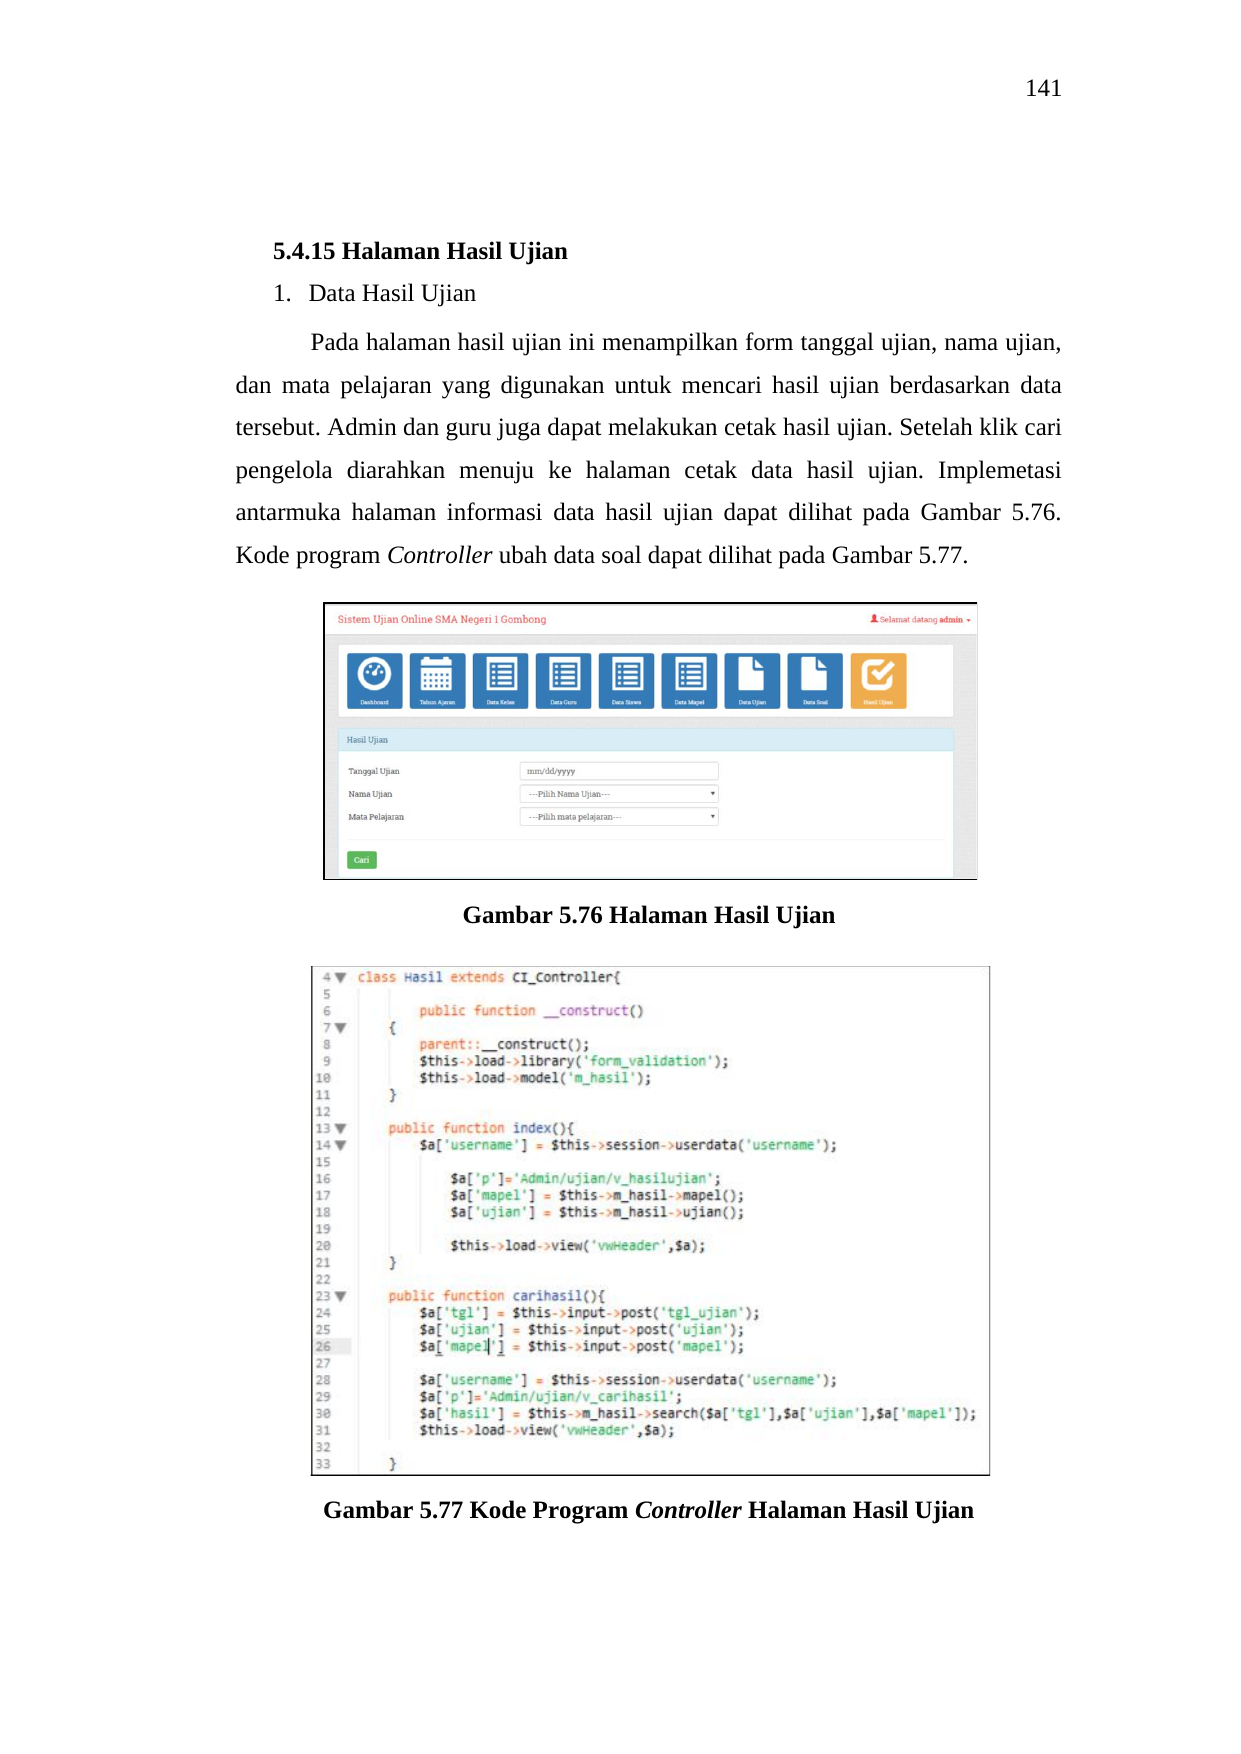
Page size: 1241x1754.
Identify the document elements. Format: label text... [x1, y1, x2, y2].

text 5.4.15 Halaman Hasil Ujian [273, 236, 1090, 265]
text Pada halaman hasil ujian ini menampilkan form tanggal ujian, nama ujian, dan mata pelajaran yang digunakan untuk mencari hasil ujian berdasarkan data tersebut. Admin dan guru juga dapat melakukan cetak hasil ujian. Setelah klik cari pengelola diarahkan menuju ke halaman cetak data hasil ujian. Implemetasi antarmuka halaman informasi data hasil ujian dapat dilihat pada Gambar 5.76. Kode program Controller ubah data soal dapat dilihat pada Gambar 5.77. [235, 327, 1062, 569]
picture [310, 966, 991, 1476]
text Gambar 5.77 Kode Program Controller Halaman Hasil Ujian [323, 1495, 1090, 1524]
text 141 [1025, 73, 1090, 101]
picture [323, 602, 978, 880]
text 1. Data Hasil Ujian [273, 278, 1090, 307]
text Gambar 5.76 Halaman Hasil Ujian [462, 900, 1090, 929]
